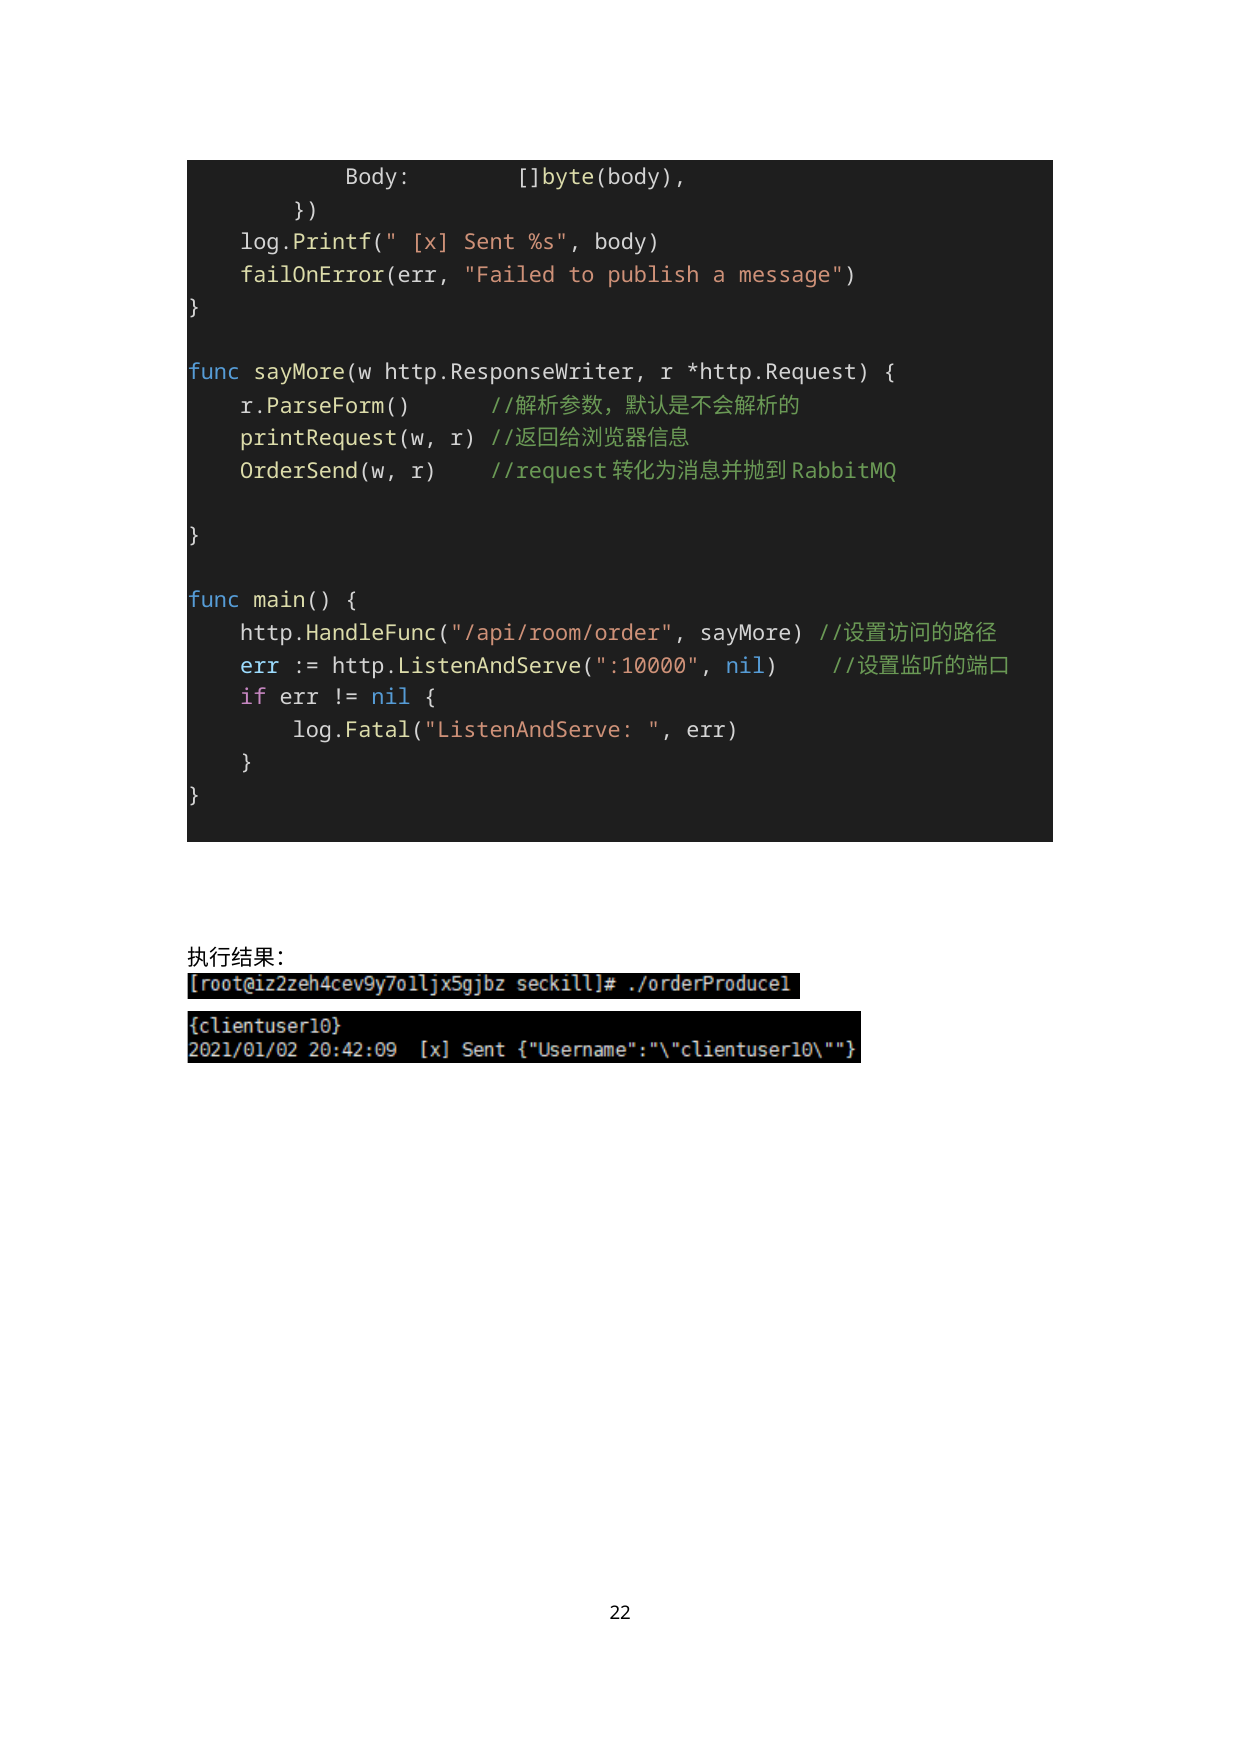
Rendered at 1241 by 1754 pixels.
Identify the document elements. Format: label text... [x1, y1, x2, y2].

text http.HandleFunc("/api/room/order", sayMore) //设置访问的路径 [187, 615, 1053, 647]
text } [187, 290, 1053, 322]
picture [187, 1011, 861, 1063]
text func main() { [187, 582, 1053, 615]
text } [187, 517, 1053, 550]
text } [187, 777, 1053, 810]
text if err != nil { [187, 680, 1053, 712]
text err := http.ListenAndServe(":10000", nil) //设置监听的端口 [187, 647, 1053, 680]
text failOnError(err, "Failed to publish a message") [187, 257, 1053, 290]
text } [187, 745, 1053, 777]
text Body: []byte(body), [187, 160, 1053, 192]
text log.Printf(" [x] Sent %s", body) [187, 225, 1053, 257]
text r.ParseForm() //解析参数，默认是不会解析的 [187, 387, 1053, 420]
text OrderSend(w, r) //request转化为消息并抛到RabbitMQ [187, 452, 1053, 485]
text }) [187, 192, 1053, 225]
text log.Fatal("ListenAndServe: ", err) [187, 712, 1053, 745]
text func sayMore(w http.ResponseWriter, r *http.Request) { [187, 355, 1053, 387]
text printRequest(w, r) //返回给浏览器信息 [187, 420, 1053, 452]
text 执行结果： [187, 940, 1053, 972]
picture [187, 973, 800, 999]
